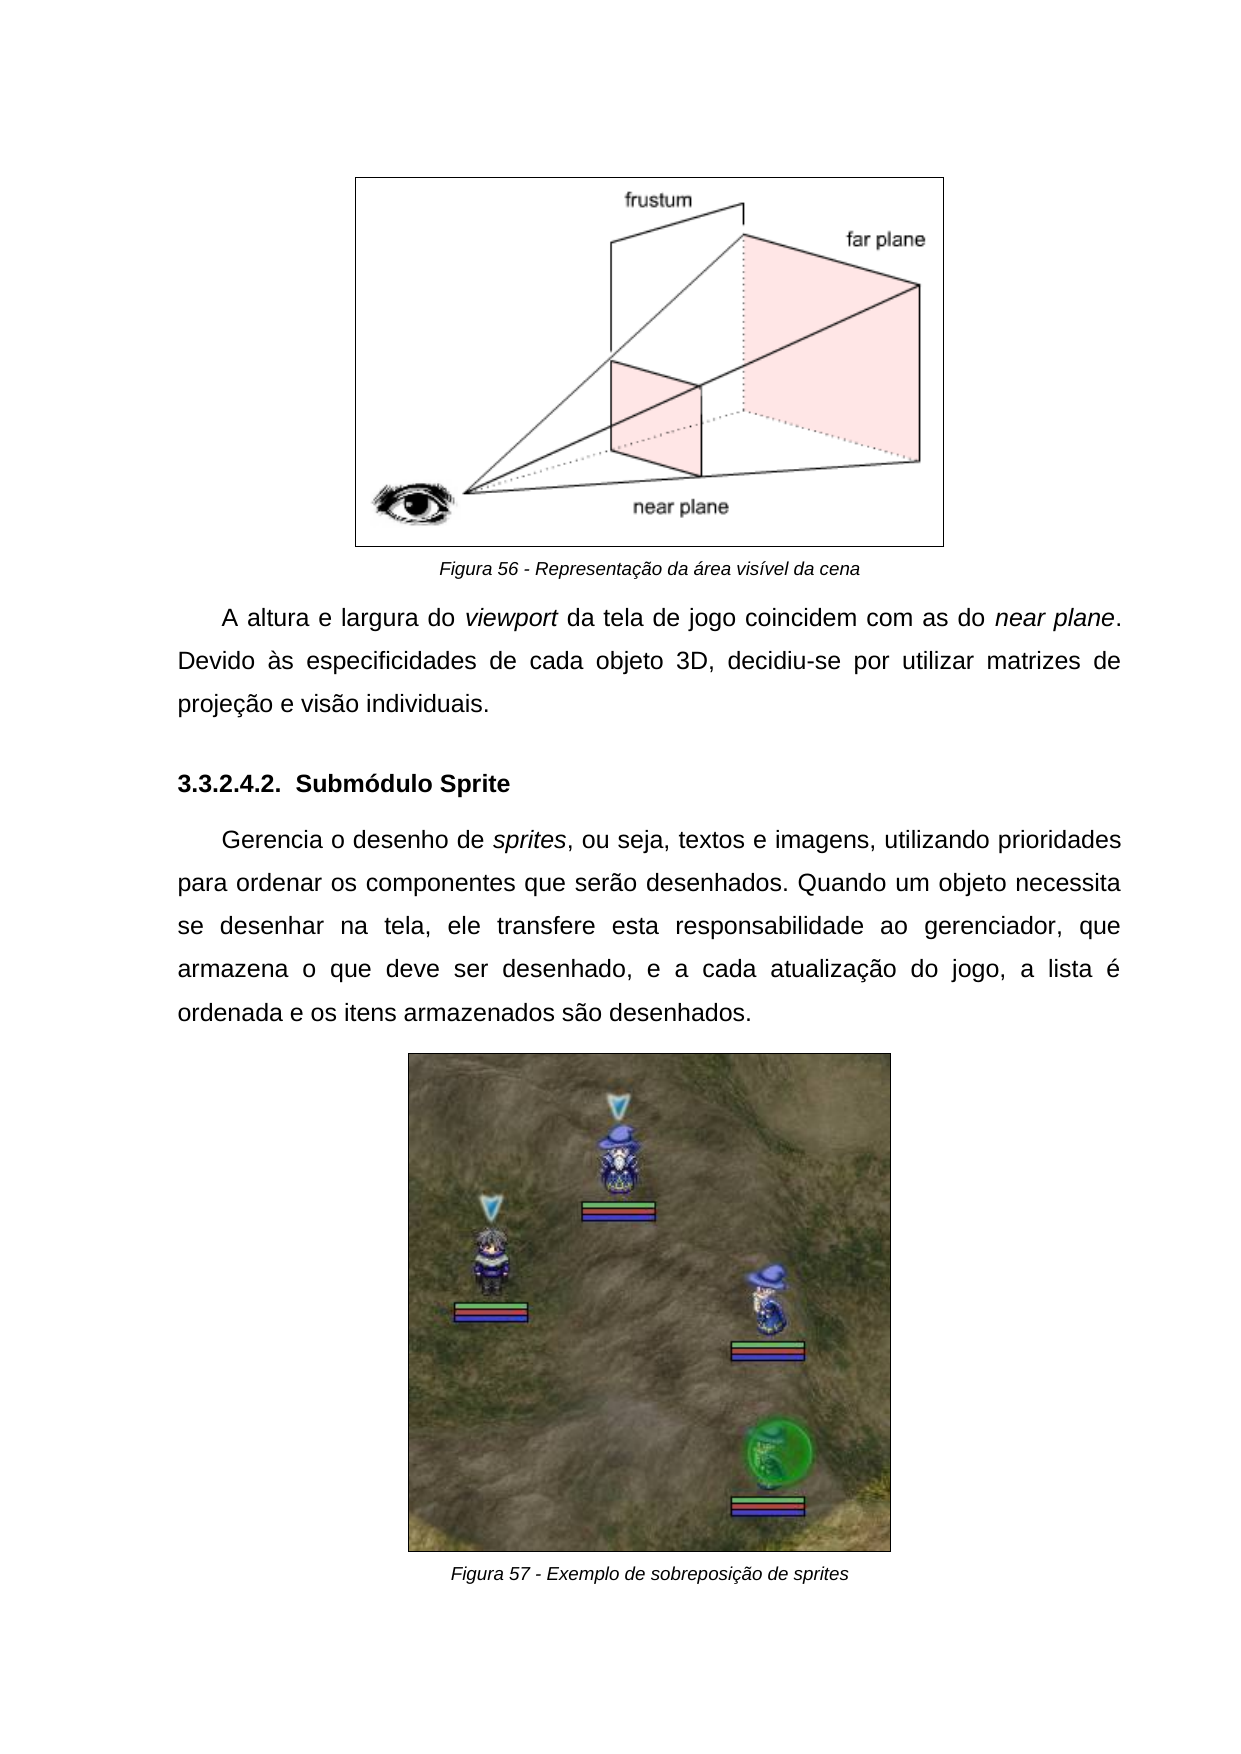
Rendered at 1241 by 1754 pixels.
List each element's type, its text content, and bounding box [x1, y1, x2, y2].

picture [356, 178, 943, 546]
subtitle Submódulo Sprite [177, 769, 1122, 798]
text A altura e largura do viewport da tela de jogo coincidem com as do near plane. Devido às especificidades de cada objeto 3D, decidiu-se por utilizar matrizes de projeção e visão individuais. [177, 602, 1122, 717]
picture [409, 1054, 890, 1551]
text Gerencia o desenho de sprites, ou seja, textos e imagens, utilizando prioridades para ordenar os componentes que serão desenhados. Quando um objeto necessita se desenhar na tela, ele transfere esta responsabilidade ao gerenciador, que armazena o que deve ser desenhado, e a cada atualização do jogo, a lista é ordenada e os itens armazenados são desenhados. [177, 825, 1122, 1026]
